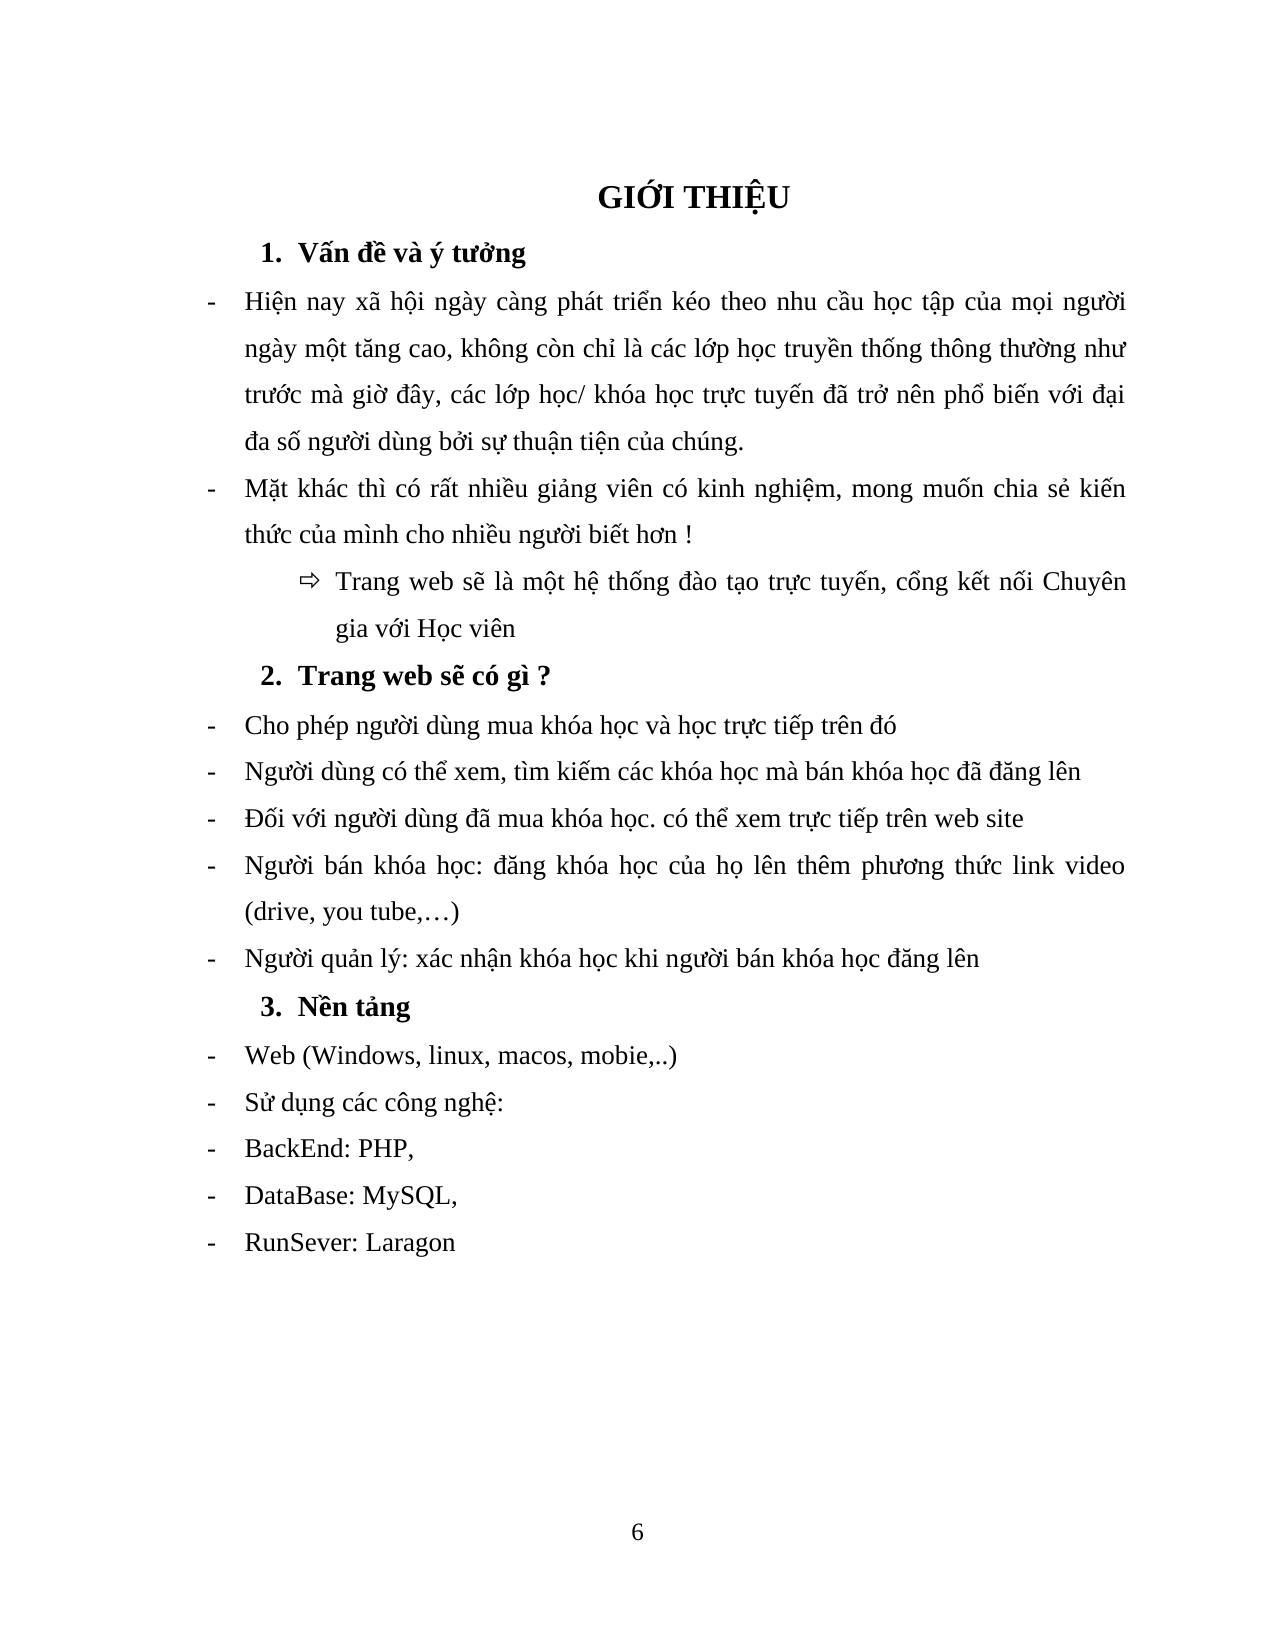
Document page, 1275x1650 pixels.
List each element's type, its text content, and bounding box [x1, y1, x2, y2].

list RunSever: Laragon [207, 1226, 1127, 1257]
list GIỚI THIỆU [260, 177, 1127, 216]
list DataBase: MySQL, [207, 1179, 1127, 1210]
list Trang web sẽ là một hệ thống đào tạo trực tuyến, cổng kết nối Chuyên gia với Học viên [298, 565, 1127, 643]
list Web (Windows, linux, macos, mobie,..) [207, 1039, 1127, 1070]
list Người dùng có thể xem, tìm kiếm các khóa học mà bán khóa học đã đăng lên [207, 755, 1127, 787]
list Sử dụng các công nghệ: [207, 1086, 1127, 1117]
list Trang web sẽ có gì ? [260, 658, 1127, 692]
list Người quản lý: xác nhận khóa học khi người bán khóa học đăng lên [207, 942, 1127, 973]
list Cho phép người dùng mua khóa học và học trực tiếp trên đó [207, 709, 1127, 740]
list Người bán khóa học: đăng khóa học của họ lên thêm phương thức link video (drive, you tube,…) [207, 849, 1127, 927]
list BackEnd: PHP, [207, 1132, 1127, 1163]
list Nền tảng [260, 989, 1127, 1022]
list Vấn đề và ý tưởng [260, 235, 1127, 268]
list Hiện nay xã hội ngày càng phát triển kéo theo nhu cầu học tập của mọi người ngày một tăng cao, không còn chỉ là các lớp học truyền thống thông thường như trước mà giờ đây, các lớp học/ khóa học trực tuyến đã trở nên phổ biến với đại đa số người dùng bởi sự thuận tiện của chúng. [207, 285, 1127, 456]
list Mặt khác thì có rất nhiều giảng viên có kinh nghiệm, mong muốn chia sẻ kiến thức của mình cho nhiều người biết hơn ! [207, 472, 1127, 549]
list Đối với người dùng đã mua khóa học. có thể xem trực tiếp trên web site [207, 802, 1127, 833]
